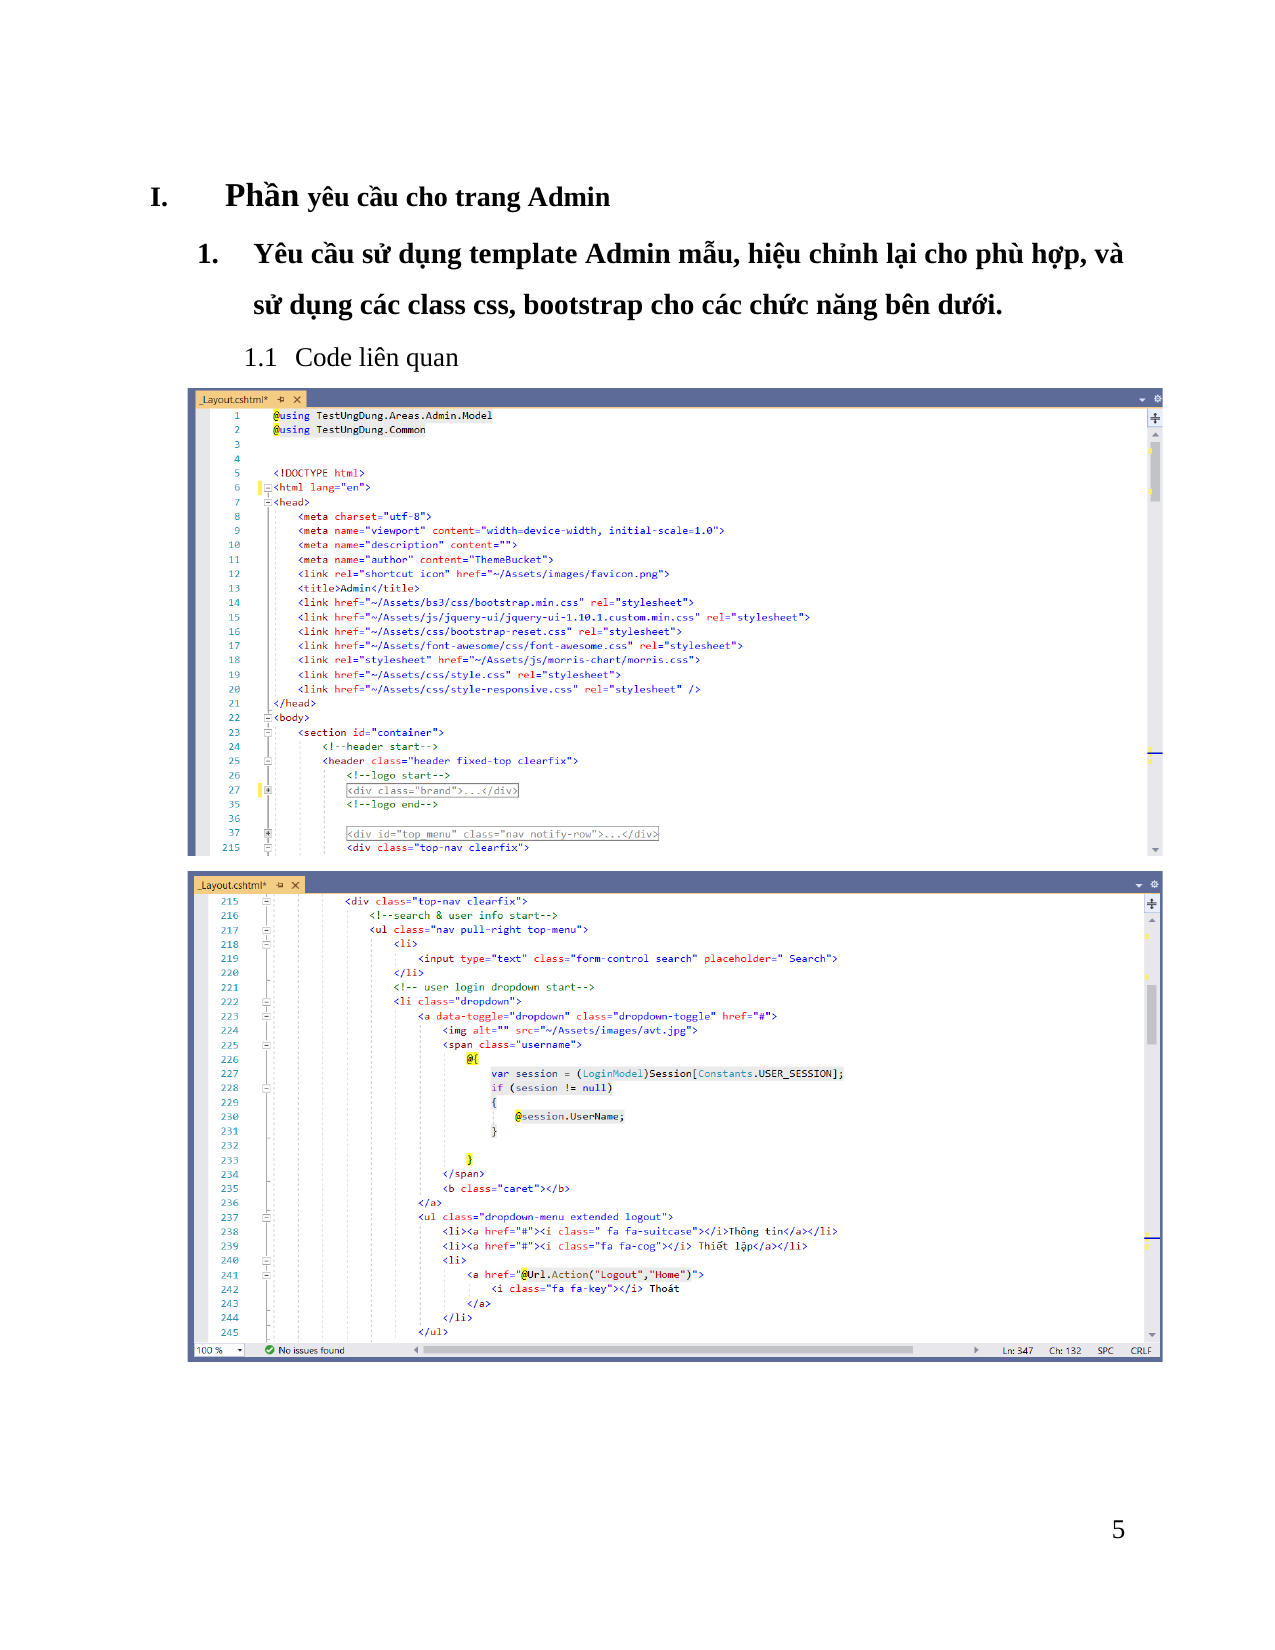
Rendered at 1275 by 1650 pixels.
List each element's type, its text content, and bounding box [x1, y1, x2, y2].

subtitle Phần yêu cầu cho trang Admin [150, 175, 1125, 213]
subtitle Code liên quan [244, 341, 1125, 373]
picture [187, 871, 1163, 1362]
subtitle Yêu cầu sử dụng template Admin mẫu, hiệu chỉnh lại cho phù hợp, và sử dụng các class css, bootstrap cho các chức năng bên dưới. [197, 237, 1125, 321]
picture [187, 388, 1163, 856]
